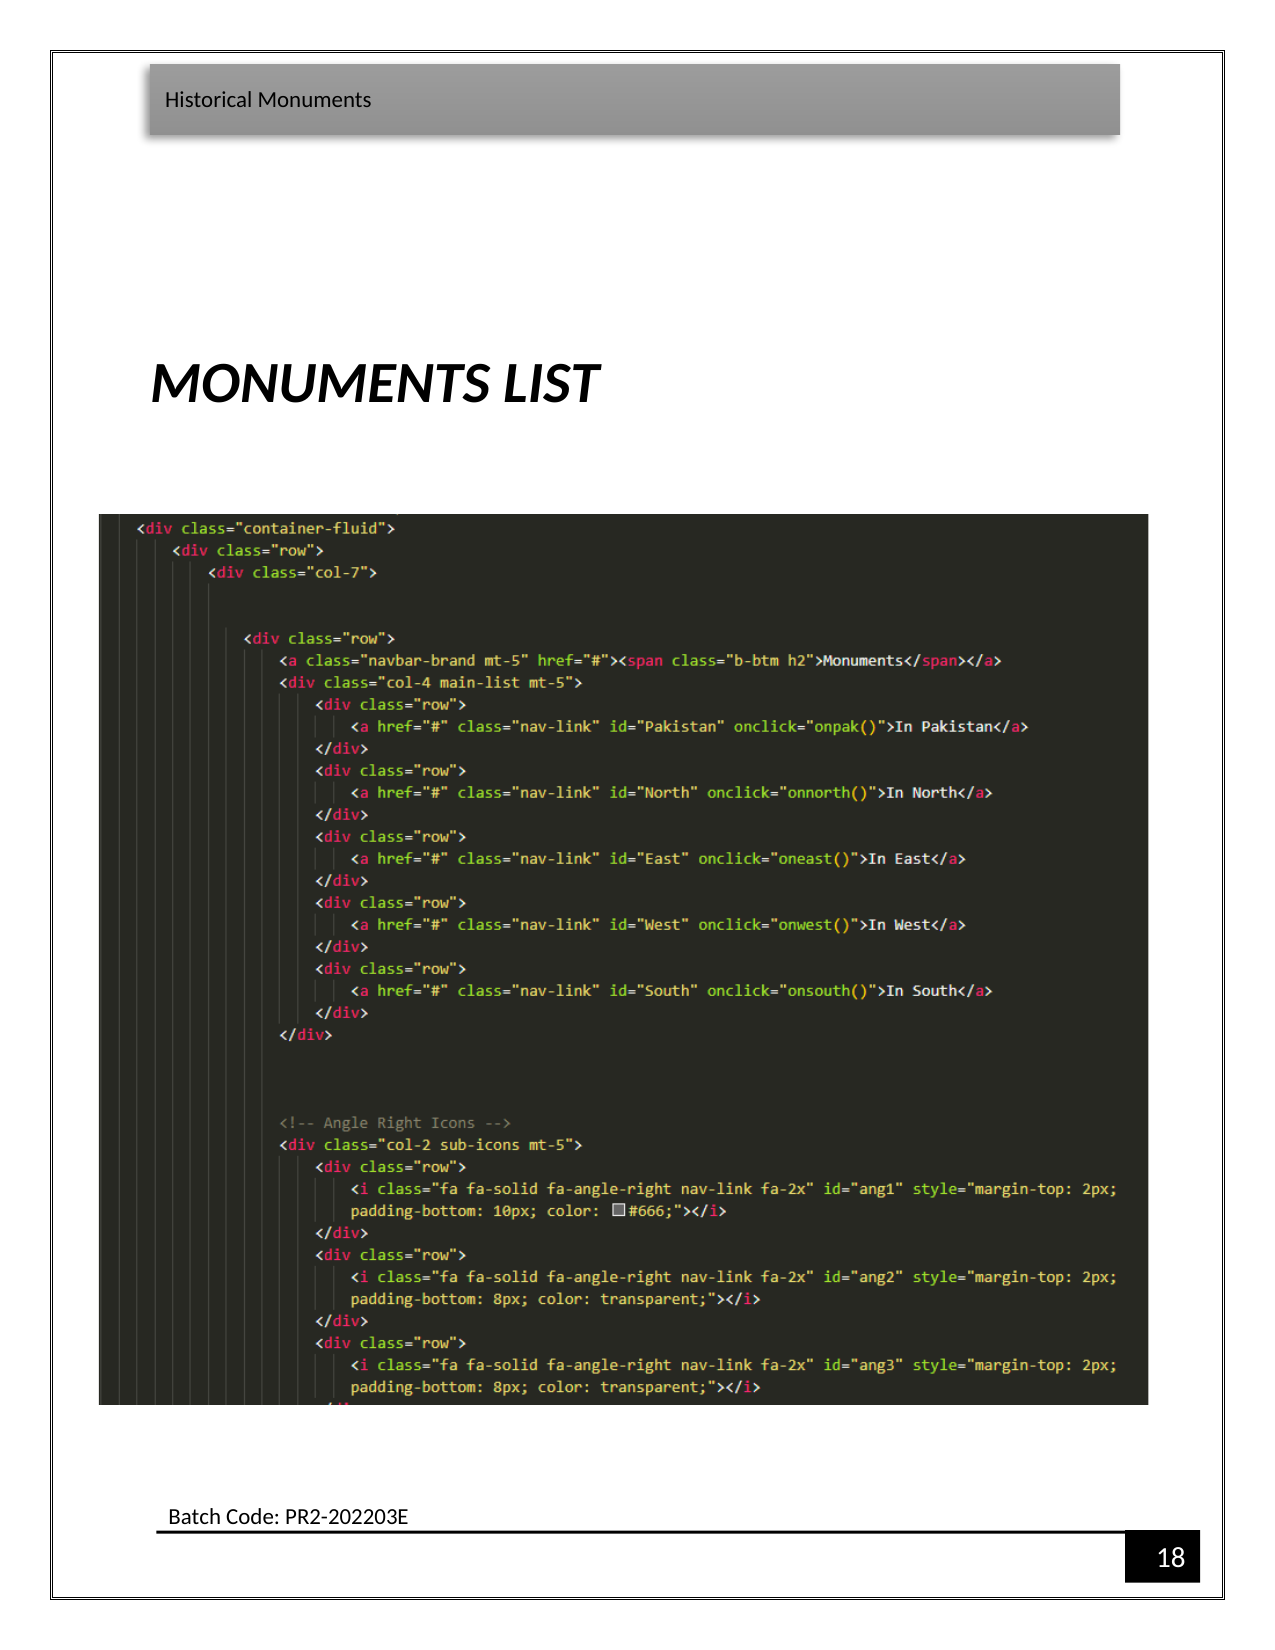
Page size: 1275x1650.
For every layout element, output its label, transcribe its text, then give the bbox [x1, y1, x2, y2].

text MONUMENTS LIST [150, 346, 1125, 417]
picture [98, 514, 1149, 1405]
